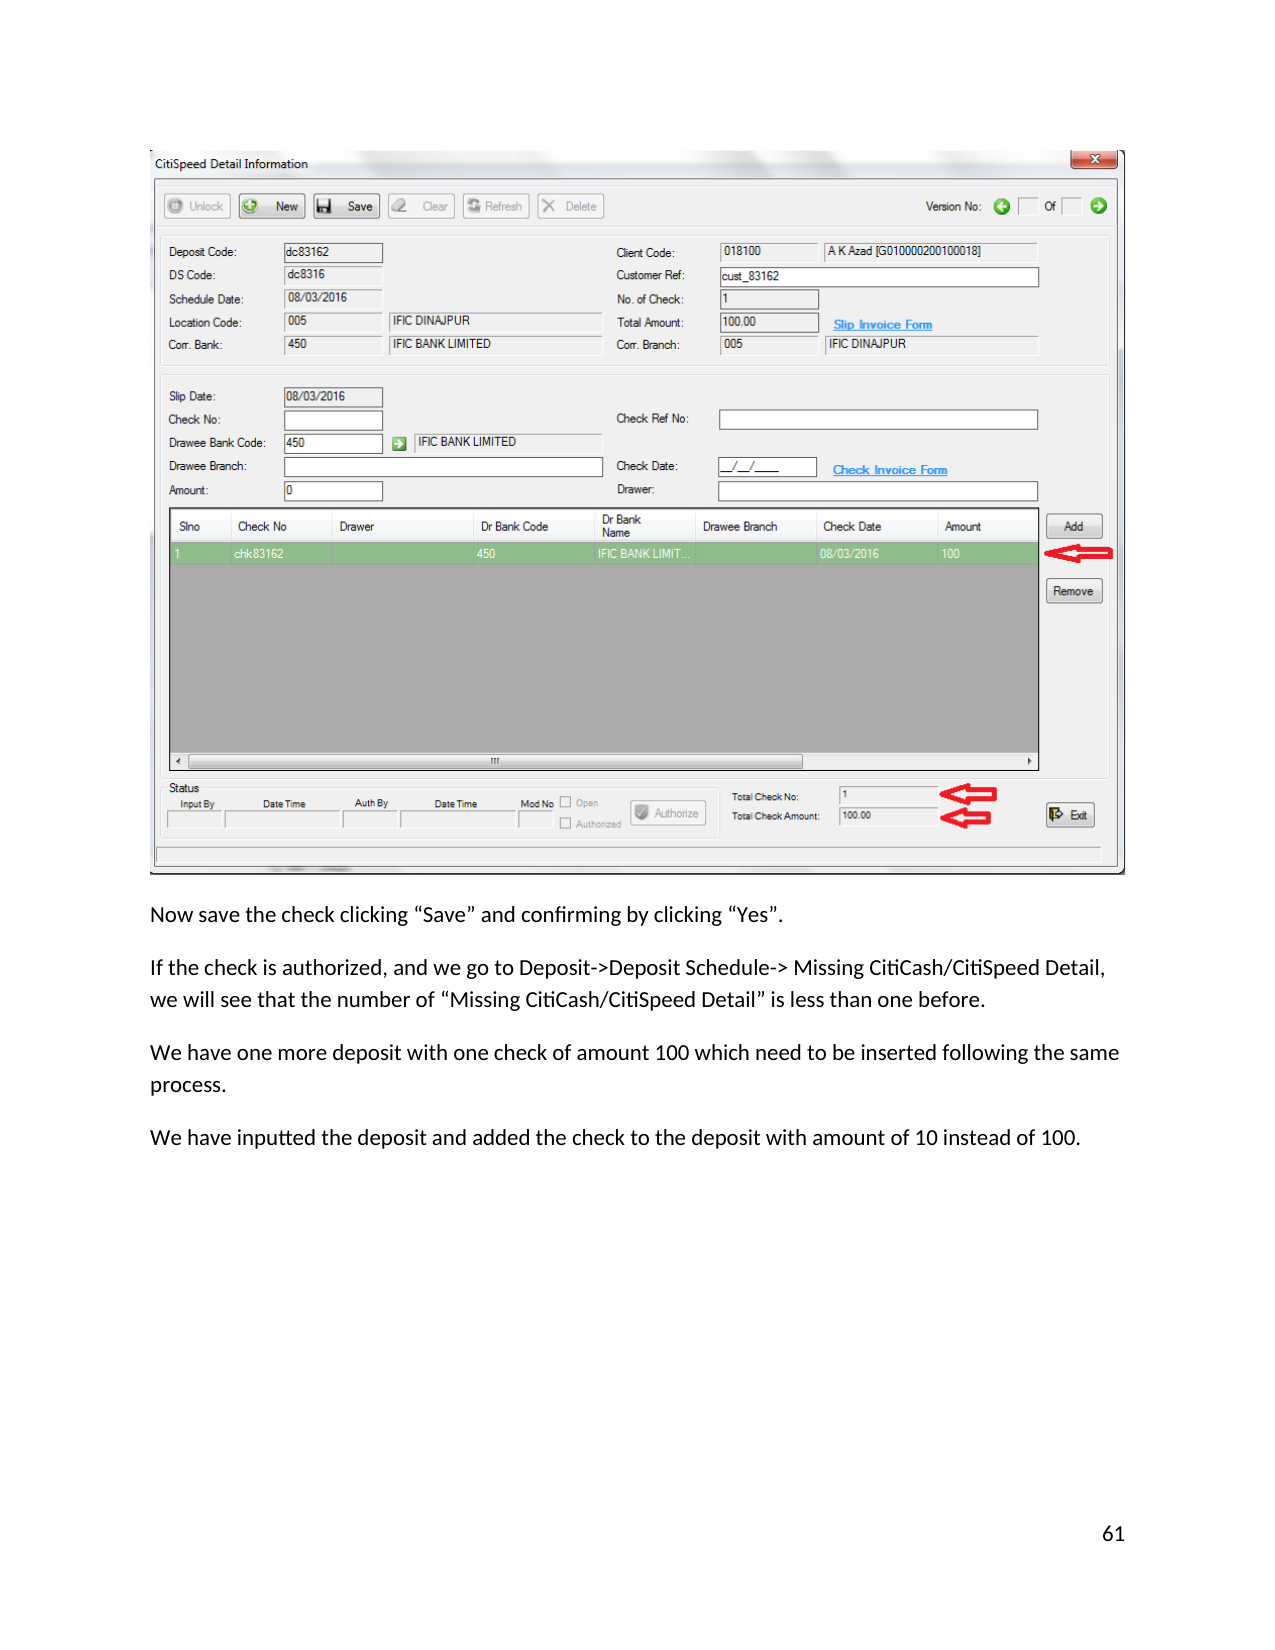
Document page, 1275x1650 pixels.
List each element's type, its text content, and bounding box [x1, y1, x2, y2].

text If the check is authorized, and we go to Deposit->Deposit Schedule-> Missing CitiCash/CitiSpeed Detail, we will see that the number of “Missing CitiCash/CitiSpeed Detail” is less than one before. [150, 953, 1125, 1013]
text We have one more deposit with one check of amount 100 which need to be inserted following the same process. [150, 1038, 1125, 1098]
picture [150, 150, 1125, 875]
text Now save the check clicking “Save” and confirming by clicking “Yes”. [150, 900, 1125, 928]
text We have inputted the deposit and added the check to the deposit with amount of 10 instead of 100. [150, 1123, 1125, 1151]
